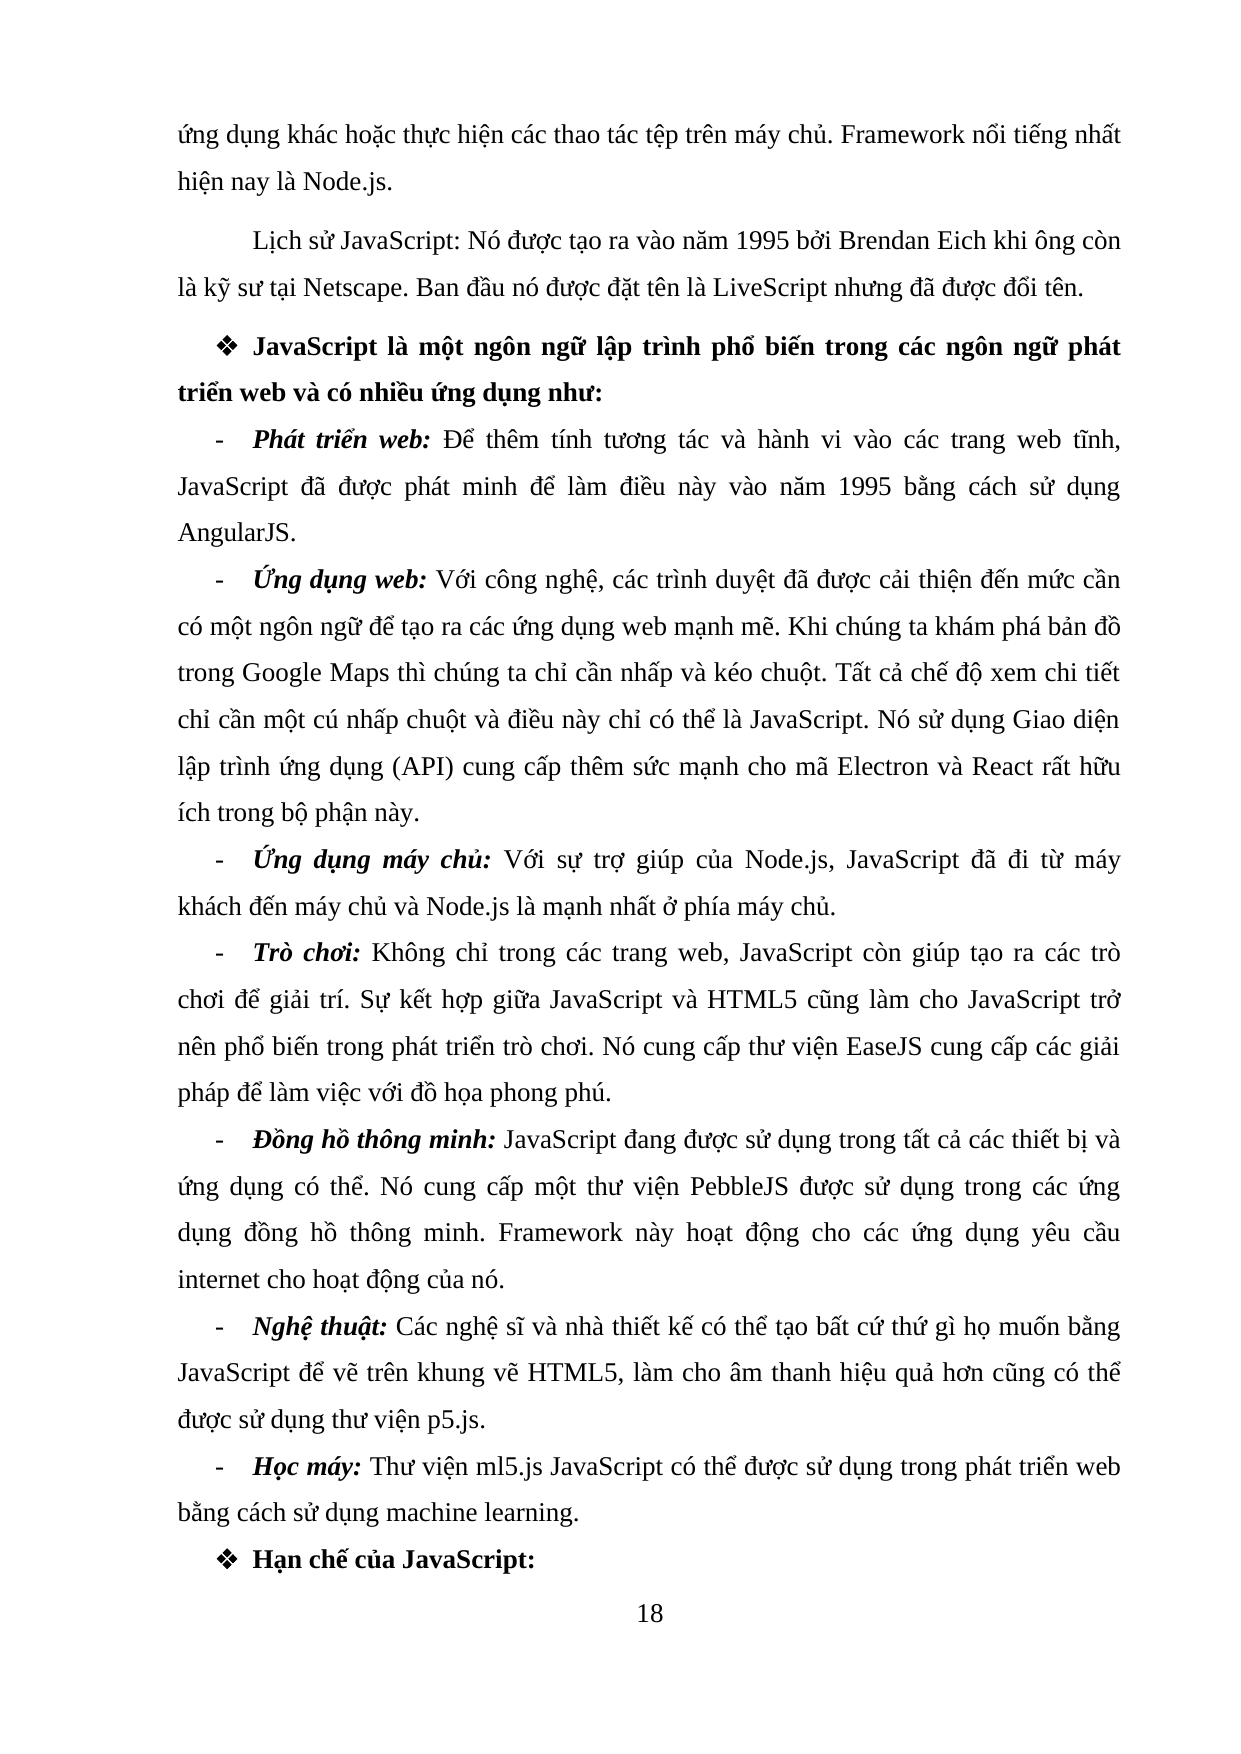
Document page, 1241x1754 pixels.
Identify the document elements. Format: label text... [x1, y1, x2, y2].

text Lịch sử JavaScript: Nó được tạo ra vào năm 1995 bởi Brendan Eich khi ông còn là kỹ sư tại Netscape. Ban đầu nó được đặt tên là LiveScript nhưng đã được đổi tên. [177, 224, 1122, 302]
list Học máy: Thư viện ml5.js JavaScript có thể được sử dụng trong phát triển web bằng cách sử dụng machine learning. [177, 1450, 1122, 1528]
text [177, 118, 1122, 196]
list Nghệ thuật: Các nghệ sĩ và nhà thiết kế có thể tạo bất cứ thứ gì họ muốn bằng JavaScript để vẽ trên khung vẽ HTML5, làm cho âm thanh hiệu quả hơn cũng có thể được sử dụng thư viện p5.js. [177, 1310, 1122, 1434]
list Ứng dụng máy chủ: Với sự trợ giúp của Node.js, JavaScript đã đi từ máy khách đến máy chủ và Node.js là mạnh nhất ở phía máy chủ. [177, 843, 1122, 921]
list Đồng hồ thông minh: JavaScript đang được sử dụng trong tất cả các thiết bị và ứng dụng có thể. Nó cung cấp một thư viện PebbleJS được sử dụng trong các ứng dụng đồng hồ thông minh. Framework này hoạt động cho các ứng dụng yêu cầu internet cho hoạt động của nó. [177, 1123, 1122, 1294]
list Ứng dụng web: Với công nghệ, các trình duyệt đã được cải thiện đến mức cần có một ngôn ngữ để tạo ra các ứng dụng web mạnh mẽ. Khi chúng ta khám phá bản đồ trong Google Maps thì chúng ta chỉ cần nhấp và kéo chuột. Tất cả chế độ xem chi tiết chỉ cần một cú nhấp chuột và điều này chỉ có thể là JavaScript. Nó sử dụng Giao diện lập trình ứng dụng (API) cung cấp thêm sức mạnh cho mã Electron và React rất hữu ích trong bộ phận này. [177, 563, 1122, 828]
list JavaScript là một ngôn ngữ lập trình phổ biến trong các ngôn ngữ phát triển web và có nhiều ứng dụng như: [177, 330, 1122, 408]
list Hạn chế của JavaScript: [177, 1543, 1122, 1574]
list Phát triển web: Để thêm tính tương tác và hành vi vào các trang web tĩnh, JavaScript đã được phát minh để làm điều này vào năm 1995 bằng cách sử dụng AngularJS. [177, 423, 1122, 548]
list Trò chơi: Không chỉ trong các trang web, JavaScript còn giúp tạo ra các trò chơi để giải trí. Sự kết hợp giữa JavaScript và HTML5 cũng làm cho JavaScript trở nên phổ biến trong phát triển trò chơi. Nó cung cấp thư viện EaseJS cung cấp các giải pháp để làm việc với đồ họa phong phú. [177, 937, 1122, 1108]
